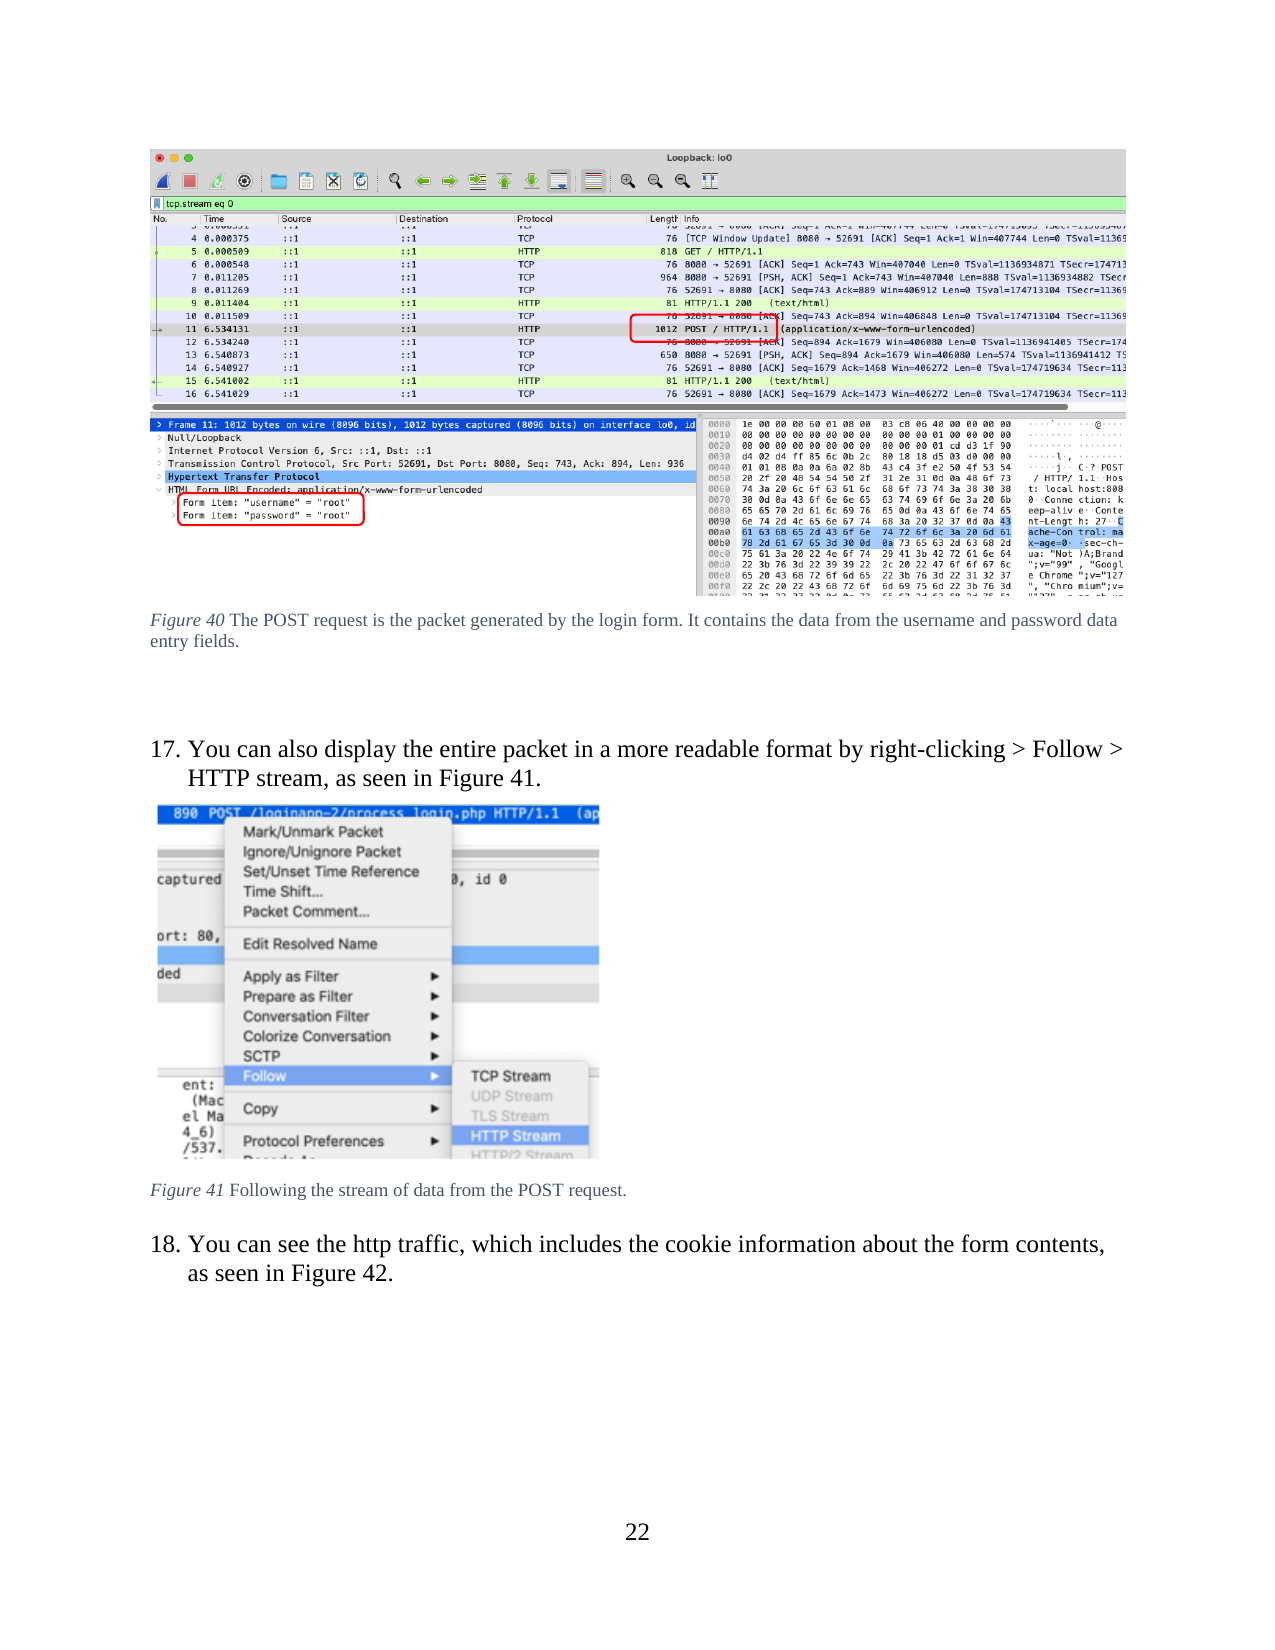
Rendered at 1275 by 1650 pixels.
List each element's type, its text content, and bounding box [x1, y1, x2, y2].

picture [150, 804, 600, 1167]
list You can also display the entire packet in a more readable format by right-clicking > Follow > HTTP stream, as seen in Figure 41. [150, 734, 1125, 792]
text Figure 41 Following the stream of data from the POST request. [150, 1179, 1125, 1201]
text Figure 40 The POST request is the packet generated by the login form. It contains the data from the username and password data entry fields. [150, 608, 1125, 652]
picture [150, 149, 1126, 596]
list You can see the http traffic, which includes the cookie information about the form contents, as seen in Figure 42. [150, 1229, 1125, 1287]
